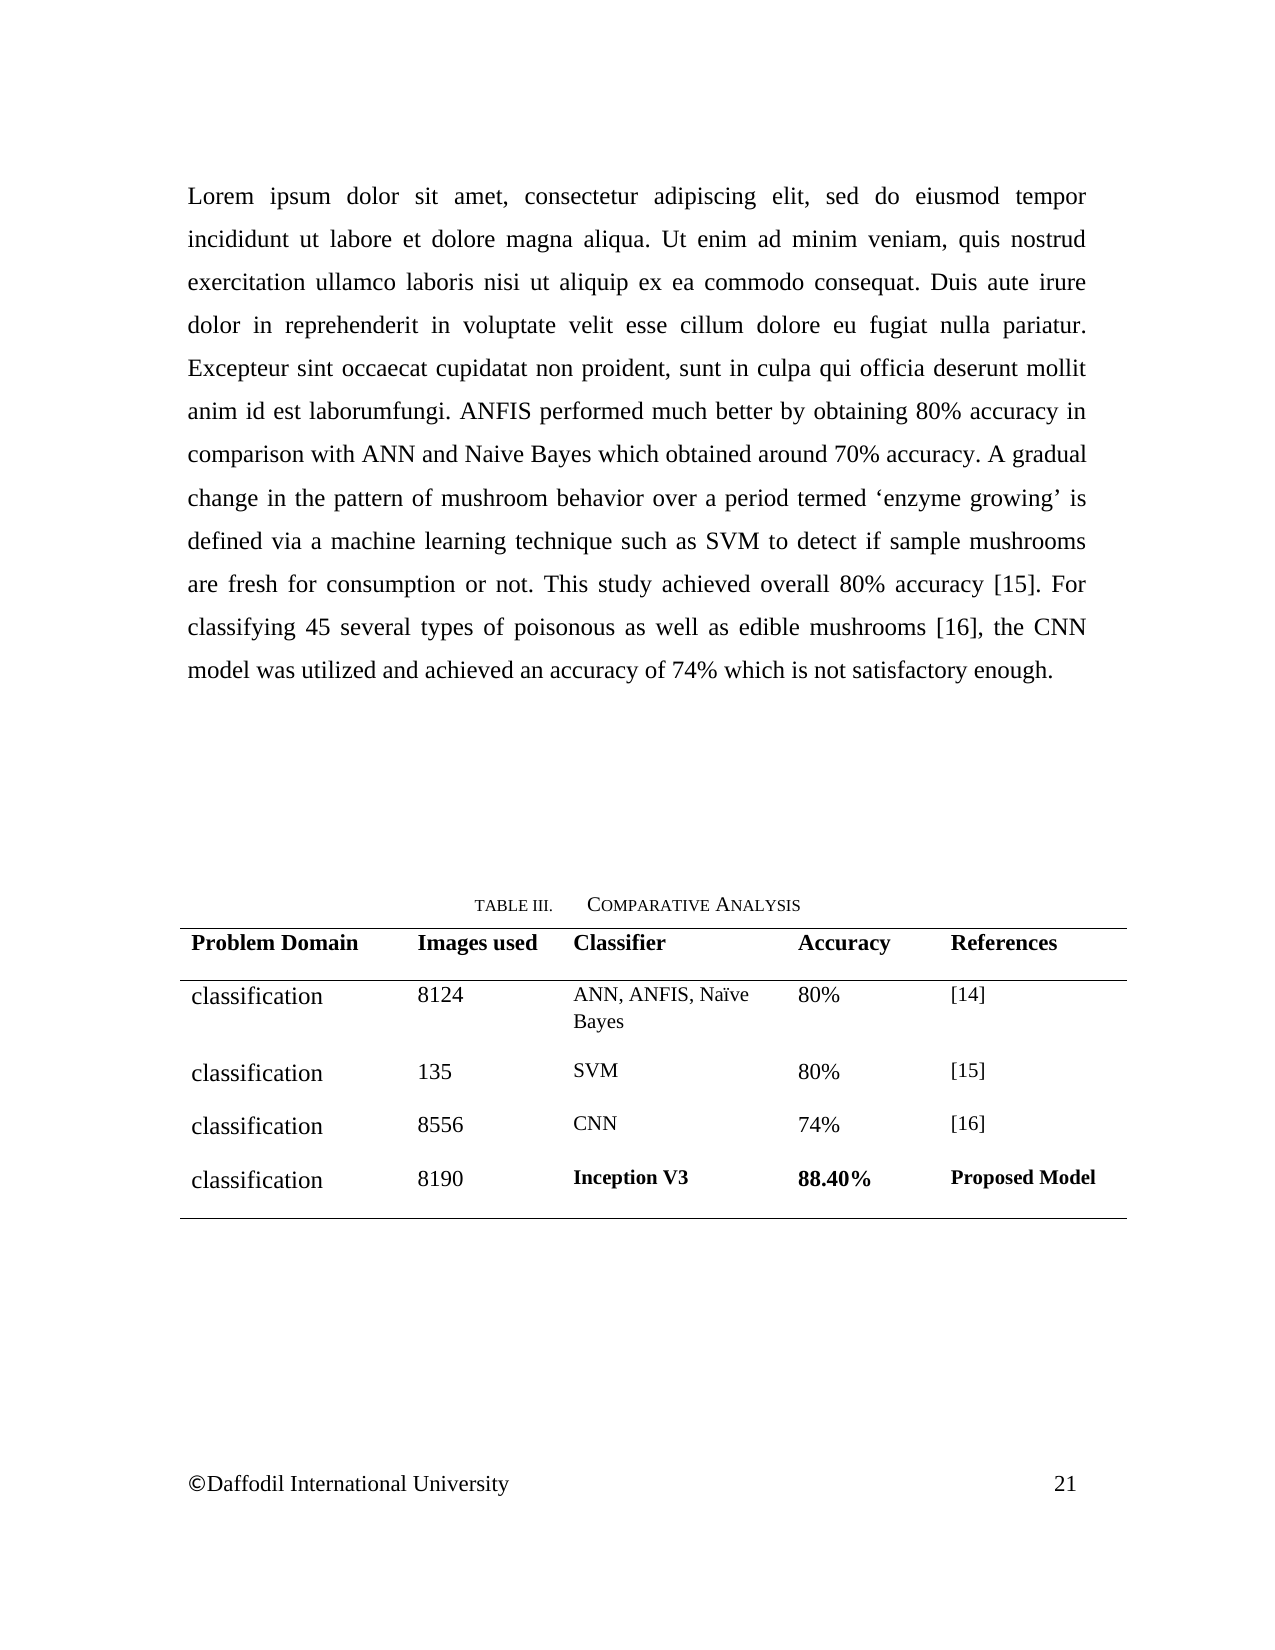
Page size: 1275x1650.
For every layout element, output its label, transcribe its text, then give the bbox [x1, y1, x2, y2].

table_cell [14] [939, 981, 1127, 1058]
text Lorem ipsum dolor sit amet, consectetur adipiscing elit, sed do eiusmod tempor incididunt ut labore et dolore magna aliqua. Ut enim ad minim veniam, quis nostrud exercitation ullamco laboris nisi ut aliquip ex ea commodo consequat. Duis aute irure dolor in reprehenderit in voluptate velit esse cillum dolore eu fugiat nulla pariatur. Excepteur sint occaecat cupidatat non proident, sunt in culpa qui officia deserunt mollit anim id est laborumfungi. ANFIS performed much better by obtaining 80% accuracy in comparison with ANN and Naive Bayes which obtained around 70% accuracy. A gradual change in the pattern of mushroom behavior over a period termed ‘enzyme growing’ is defined via a machine learning technique such as SVM to detect if sample mushrooms are fresh for consumption or not. This study achieved overall 80% accuracy [15]. For classifying 45 several types of poisonous as well as edible mushrooms [16], the CNN model was utilized and achieved an accuracy of 74% which is not satisfactory enough. [187, 181, 1087, 684]
table_cell 135 [406, 1058, 562, 1111]
table_cell CNN [562, 1111, 787, 1165]
table_cell 8556 [406, 1111, 562, 1165]
table_cell Proposed Model [939, 1165, 1127, 1218]
text Comparative Analysis [187, 894, 1087, 916]
table_cell 88.40% [787, 1165, 939, 1218]
table_cell [16] [939, 1111, 1127, 1165]
table_header Classifier [562, 929, 787, 980]
table_cell classification [180, 1165, 406, 1218]
table_header Accuracy [787, 929, 939, 980]
table_cell classification [180, 981, 406, 1058]
table_cell classification [180, 1111, 406, 1165]
table_cell 80% [787, 981, 939, 1058]
table_cell ANN, ANFIS, Naïve Bayes [562, 981, 787, 1058]
table_cell [15] [939, 1058, 1127, 1111]
table_header Images used [406, 929, 562, 980]
table_cell 80% [787, 1058, 939, 1111]
table_cell SVM [562, 1058, 787, 1111]
table_cell 8190 [406, 1165, 562, 1218]
table_header References [939, 929, 1127, 980]
table_cell Inception V3 [562, 1165, 787, 1218]
table_cell classification [180, 1058, 406, 1111]
table_cell 8124 [406, 981, 562, 1058]
table_cell 74% [787, 1111, 939, 1165]
table_header Problem Domain [180, 929, 406, 980]
